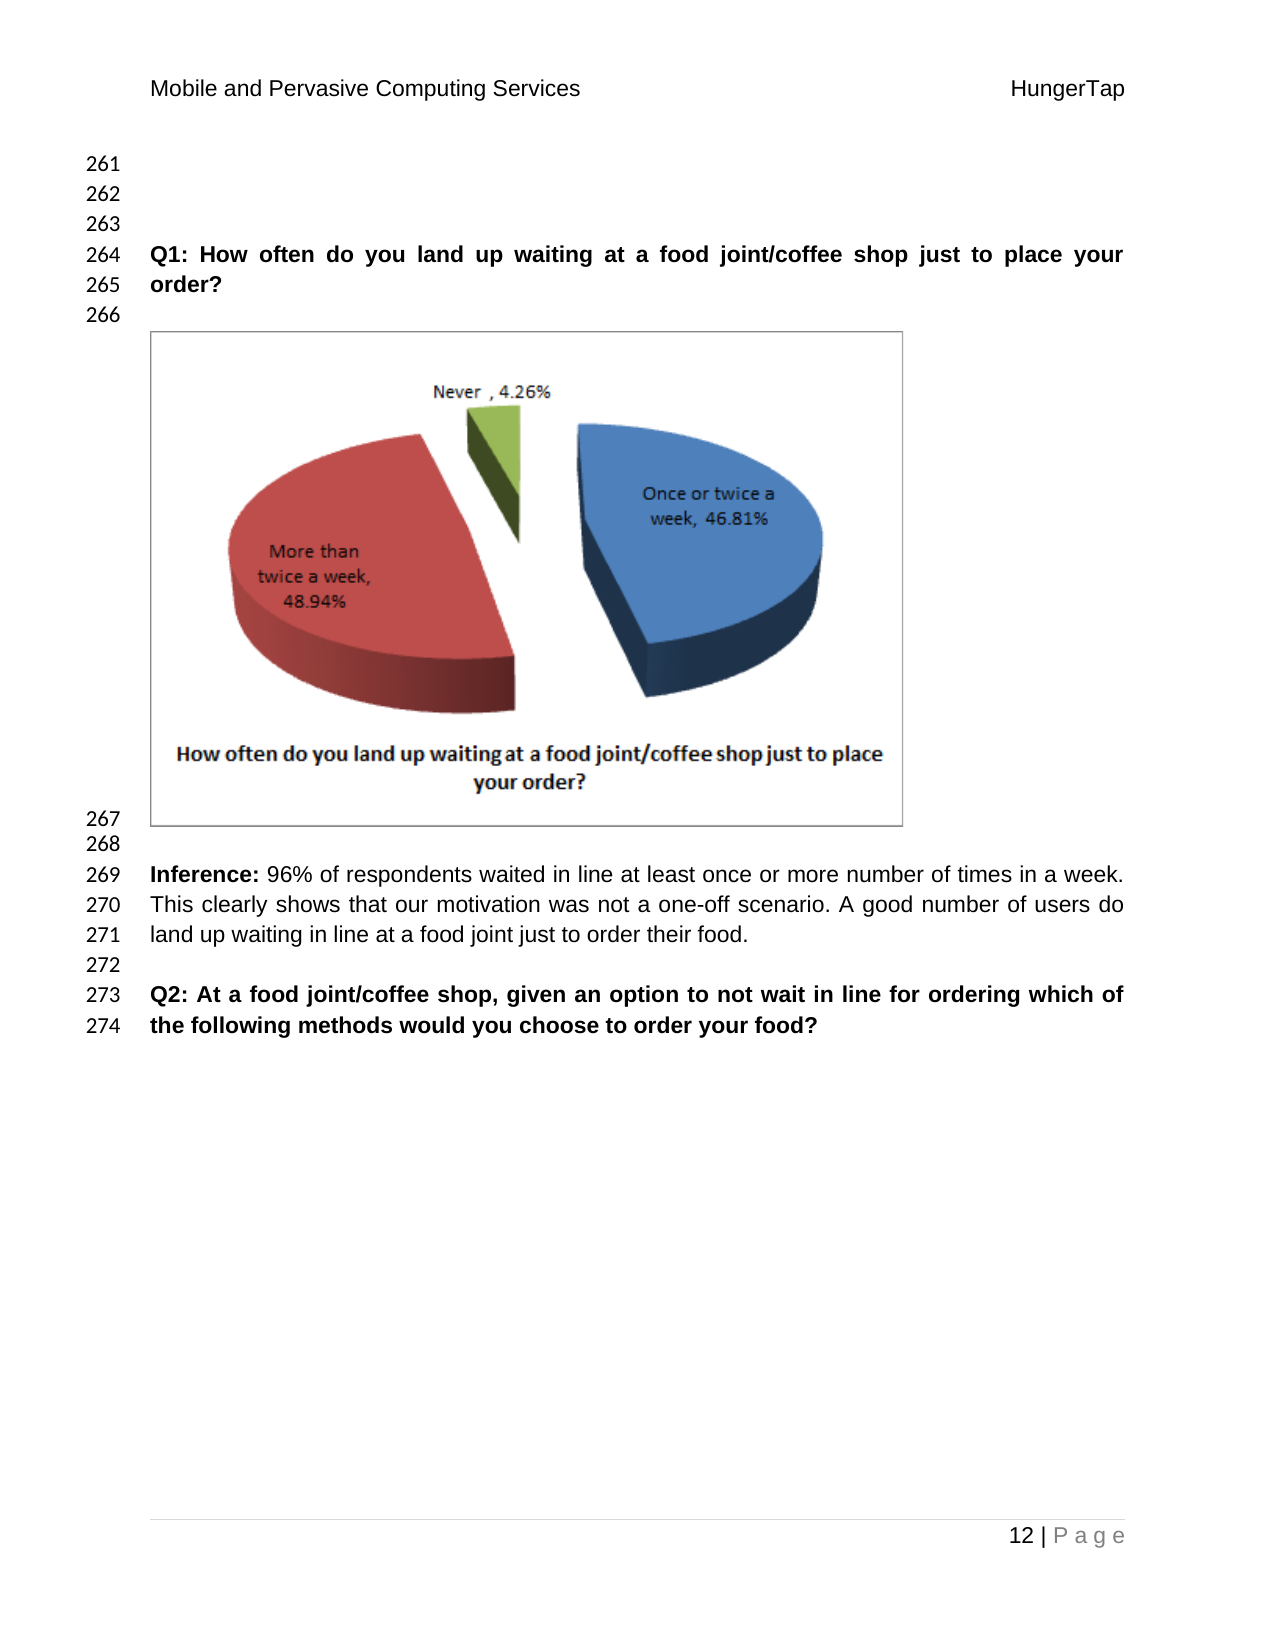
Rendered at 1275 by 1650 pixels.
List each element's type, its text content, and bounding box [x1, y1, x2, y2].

text Inference: 96% of respondents waited in line at least once or more number of times in a week. This clearly shows that our motivation was not a one-off scenario. A good number of users do land up waiting in line at a food joint just to order their food. [150, 861, 1125, 947]
text Q2: At a food joint/coffee shop, given an option to not wait in line for ordering which of the following methods would you choose to order your food? [150, 981, 1125, 1038]
text Q1: How often do you land up waiting at a food joint/coffee shop just to place your order? [150, 241, 1125, 297]
picture [150, 331, 904, 827]
